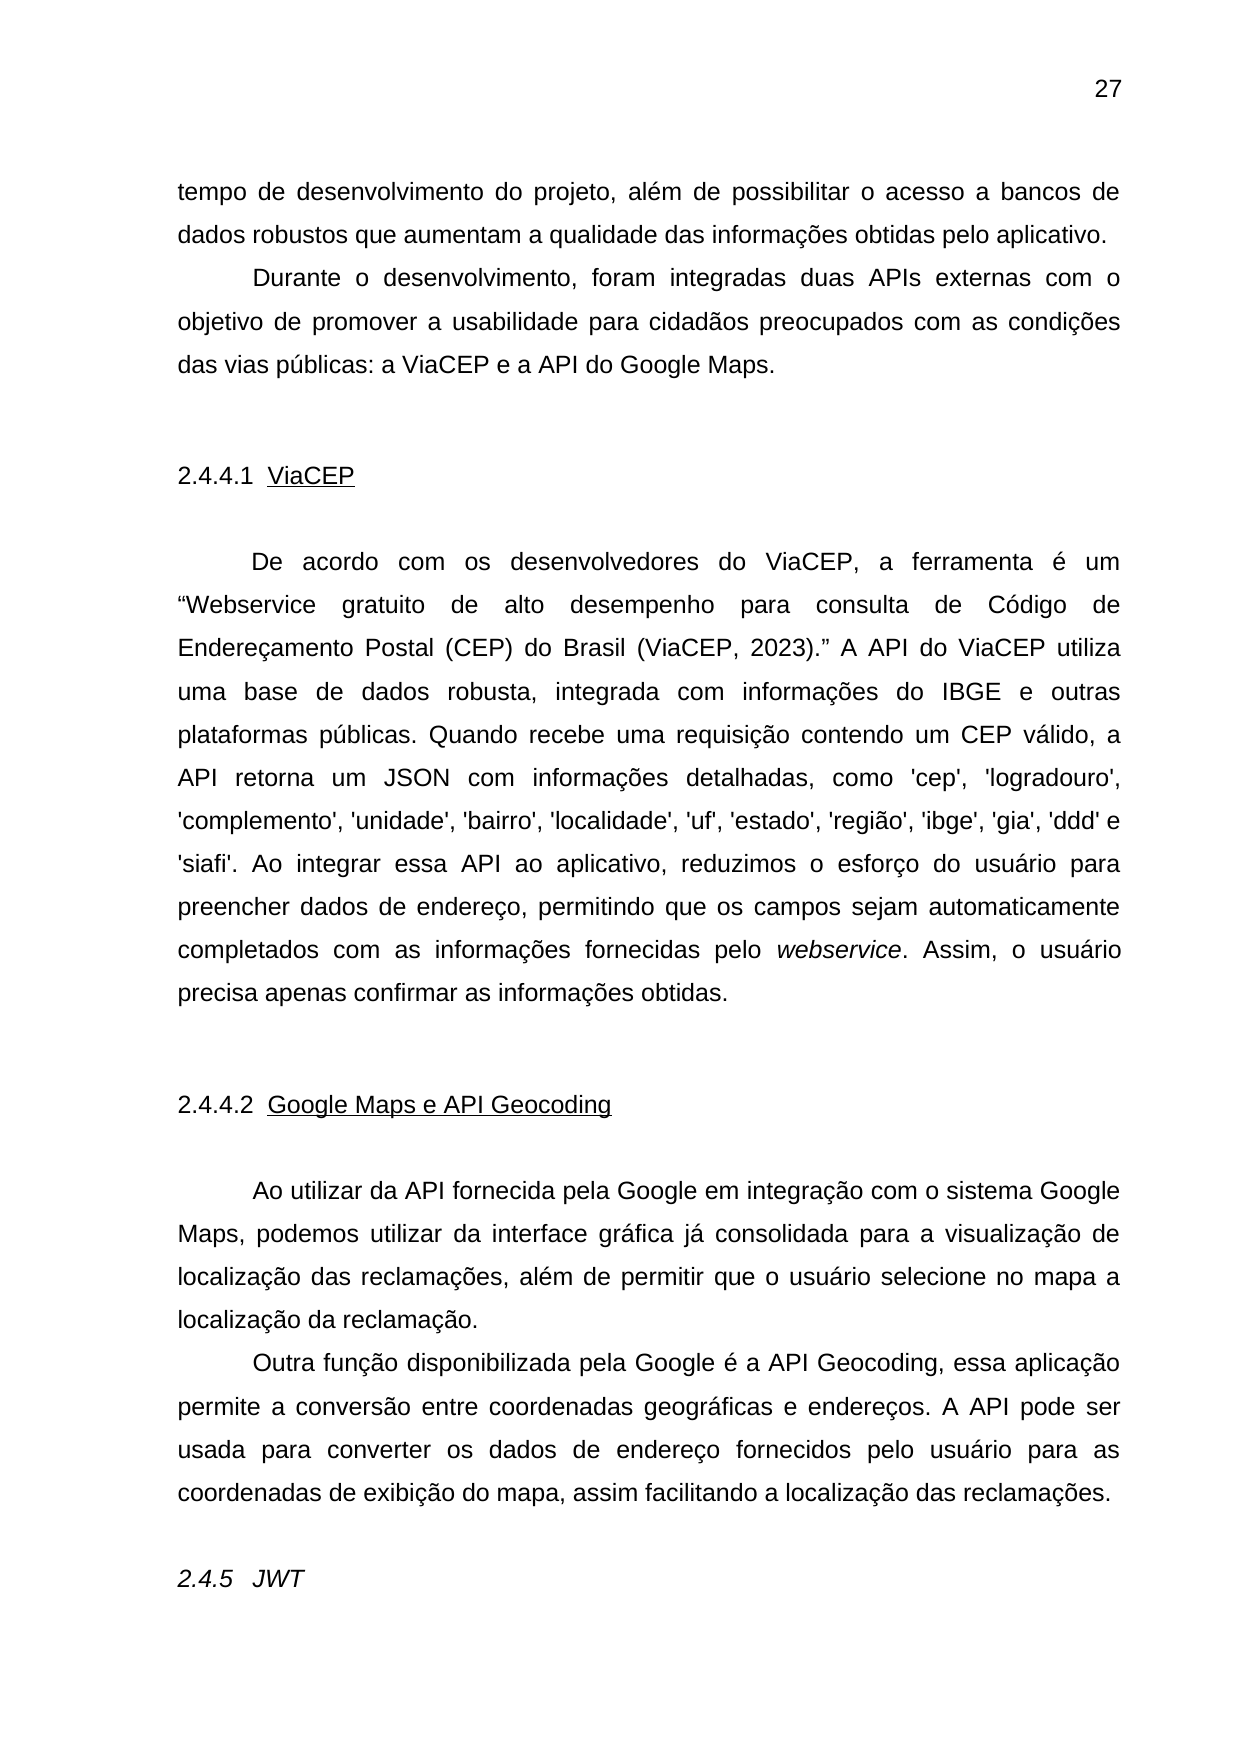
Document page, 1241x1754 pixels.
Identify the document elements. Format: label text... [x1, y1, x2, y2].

text De acordo com os desenvolvedores do ViaCEP, a ferramenta é um “Webservice gratuito de alto desempenho para consulta de Código de Endereçamento Postal (CEP) do Brasil (ViaCEP, 2023).” A API do ViaCEP utiliza uma base de dados robusta, integrada com informações do IBGE e outras plataformas públicas. Quando recebe uma requisição contendo um CEP válido, a API retorna um JSON com informações detalhadas, como 'cep', 'logradouro', 'complemento', 'unidade', 'bairro', 'localidade', 'uf', 'estado', 'região', 'ibge', 'gia', 'ddd' e 'siafi'. Ao integrar essa API ao aplicativo, reduzimos o esforço do usuário para preencher dados de endereço, permitindo que os campos sejam automaticamente completados com as informações fornecidas pelo webservice. Assim, o usuário precisa apenas confirmar as informações obtidas. [177, 547, 1122, 1007]
subtitle Google Maps e API Geocoding [177, 1090, 1122, 1118]
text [177, 177, 1122, 249]
text Ao utilizar da API fornecida pela Google em integração com o sistema Google Maps, podemos utilizar da interface gráfica já consolidada para a visualização de localização das reclamações, além de permitir que o usuário selecione no mapa a localização da reclamação. [177, 1176, 1122, 1334]
text Durante o desenvolvimento, foram integradas duas APIs externas com o objetivo de promover a usabilidade para cidadãos preocupados com as condições das vias públicas: a ViaCEP e a API do Google Maps. [177, 263, 1122, 378]
text Outra função disponibilizada pela Google é a API Geocoding, essa aplicação permite a conversão entre coordenadas geográficas e endereços. A API pode ser usada para converter os dados de endereço fornecidos pelo usuário para as coordenadas de exibição do mapa, assim facilitando a localização das reclamações. [177, 1348, 1122, 1507]
subtitle JWT [177, 1564, 1122, 1593]
subtitle ViaCEP [177, 461, 1122, 490]
